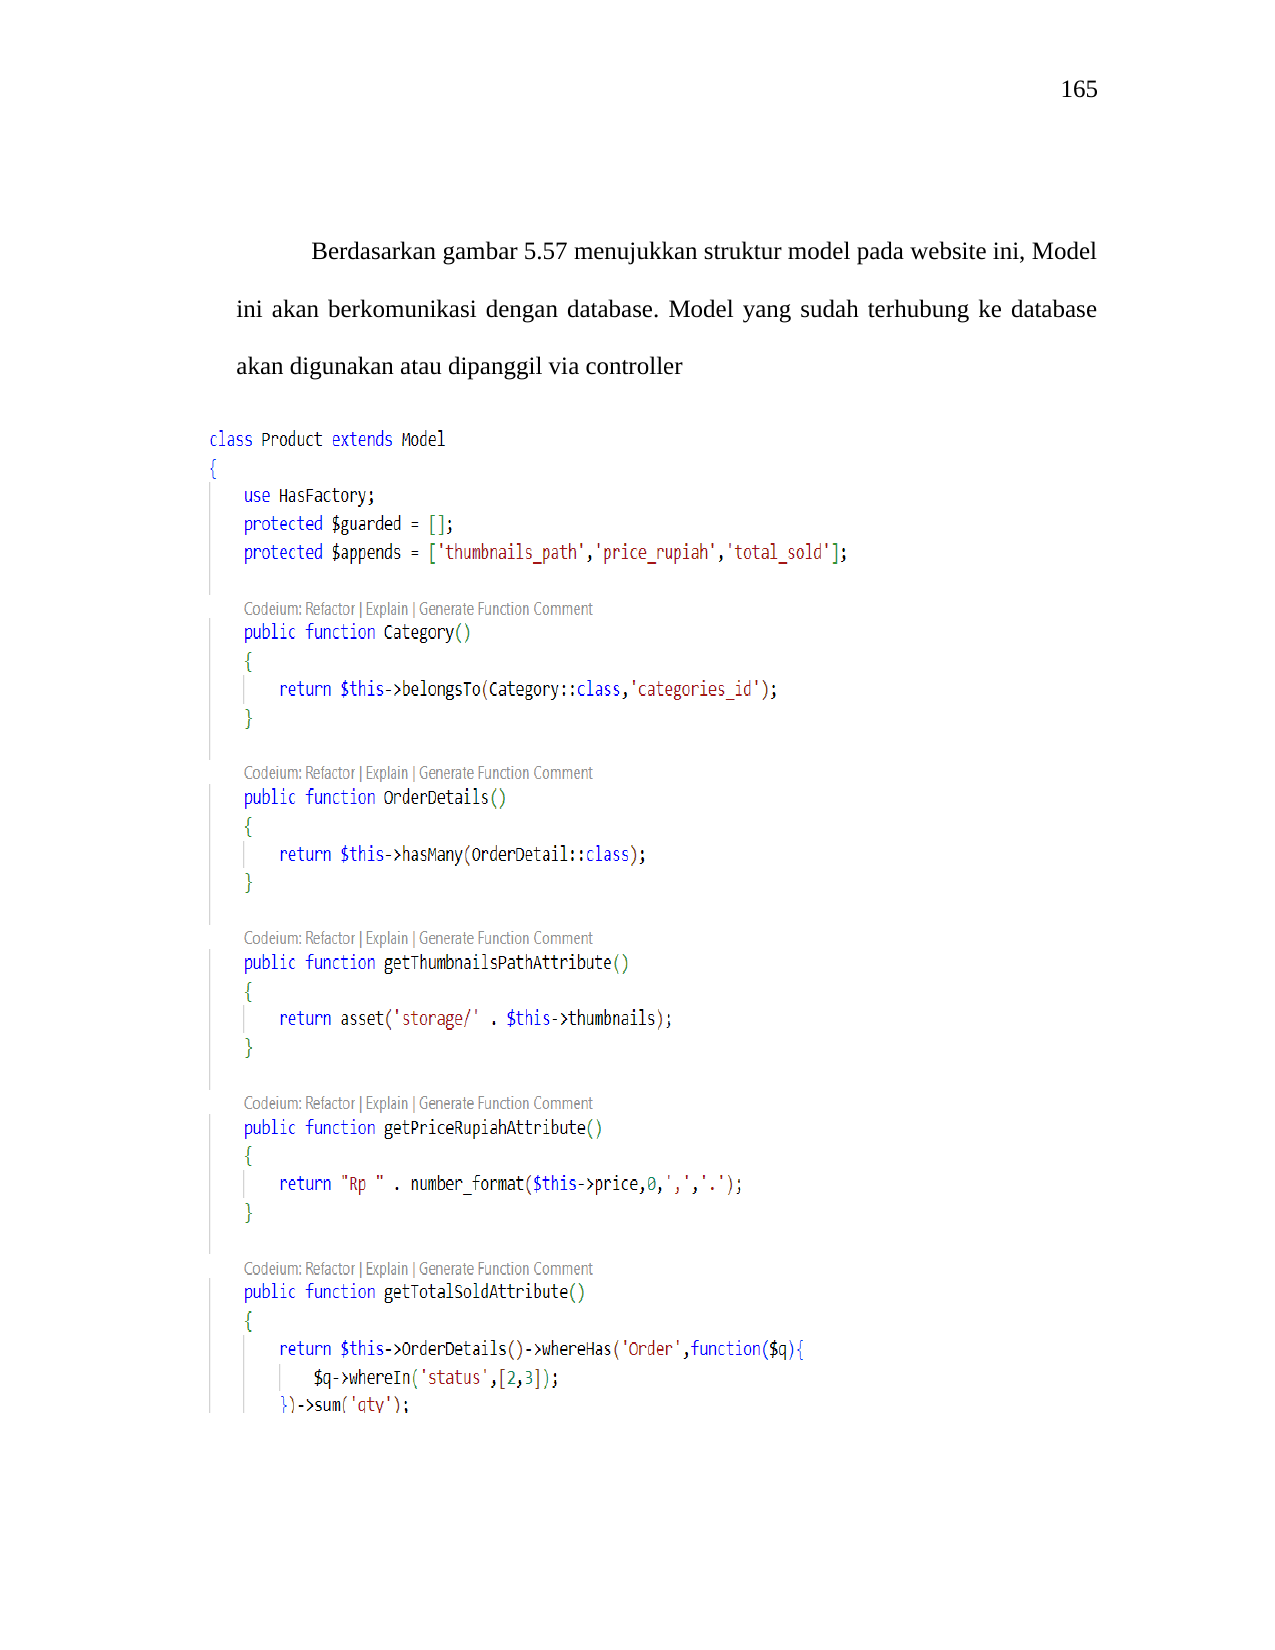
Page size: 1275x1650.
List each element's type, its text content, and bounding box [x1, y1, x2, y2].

picture [202, 425, 1073, 1413]
text Berdasarkan gambar 5.57 menujukkan struktur model pada website ini, Model ini akan berkomunikasi dengan database. Model yang sudah terhubung ke database akan digunakan atau dipanggil via controller [236, 236, 1098, 380]
